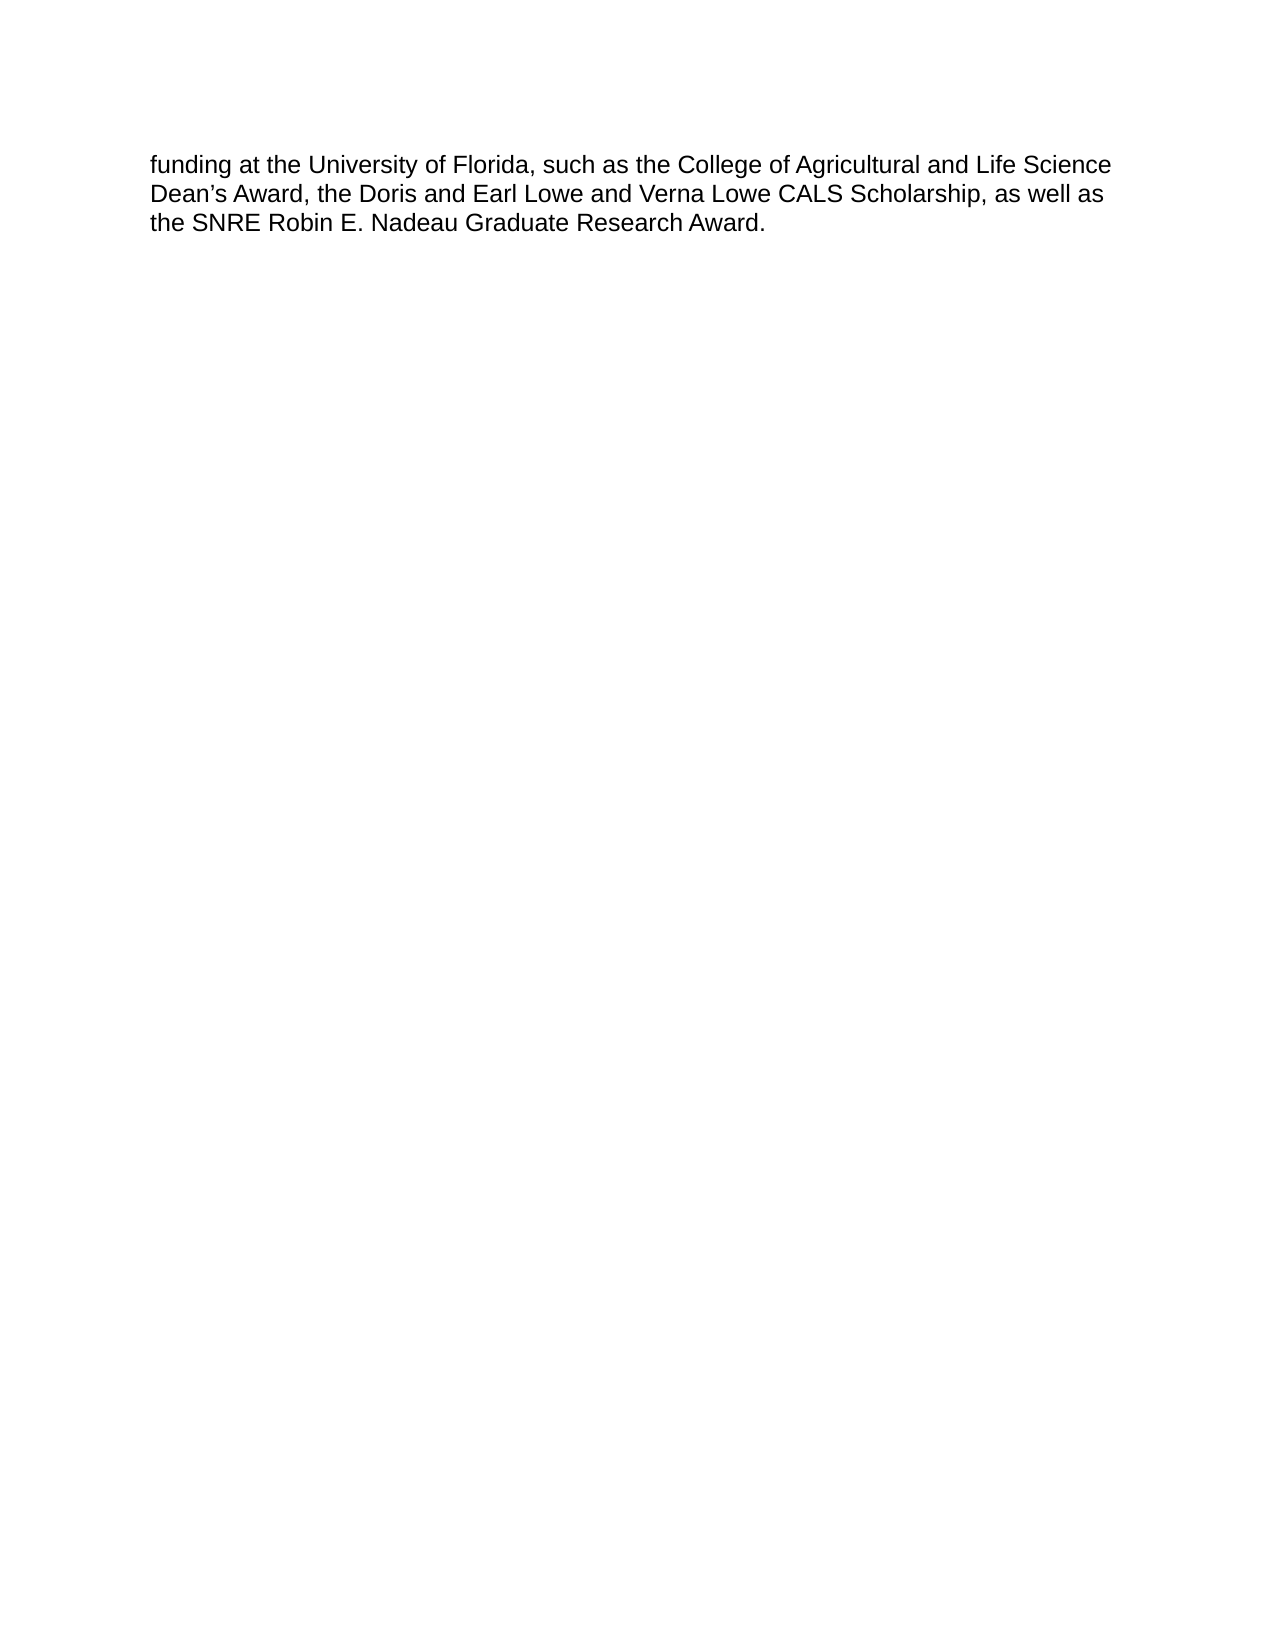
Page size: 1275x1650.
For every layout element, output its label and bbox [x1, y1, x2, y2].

text [150, 150, 1125, 236]
